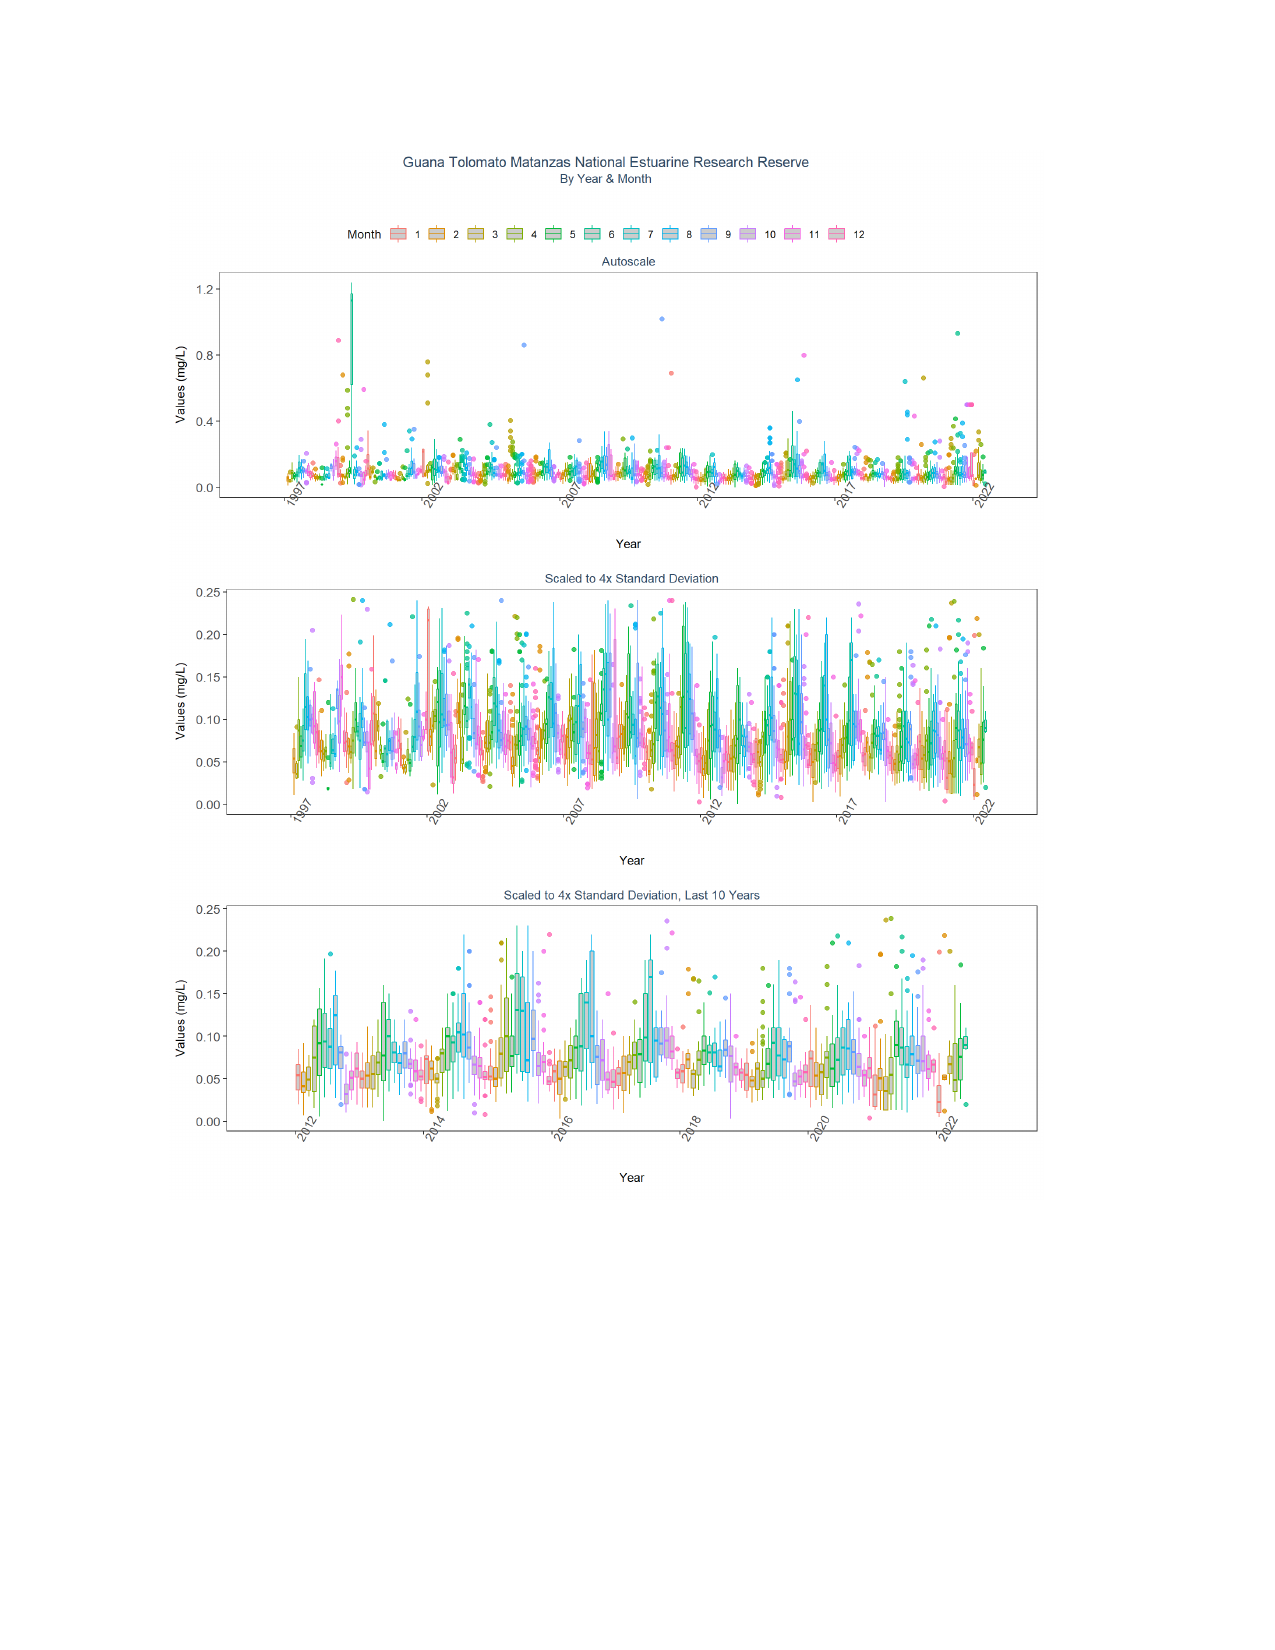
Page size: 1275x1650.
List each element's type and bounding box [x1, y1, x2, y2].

picture [168, 150, 1044, 1200]
